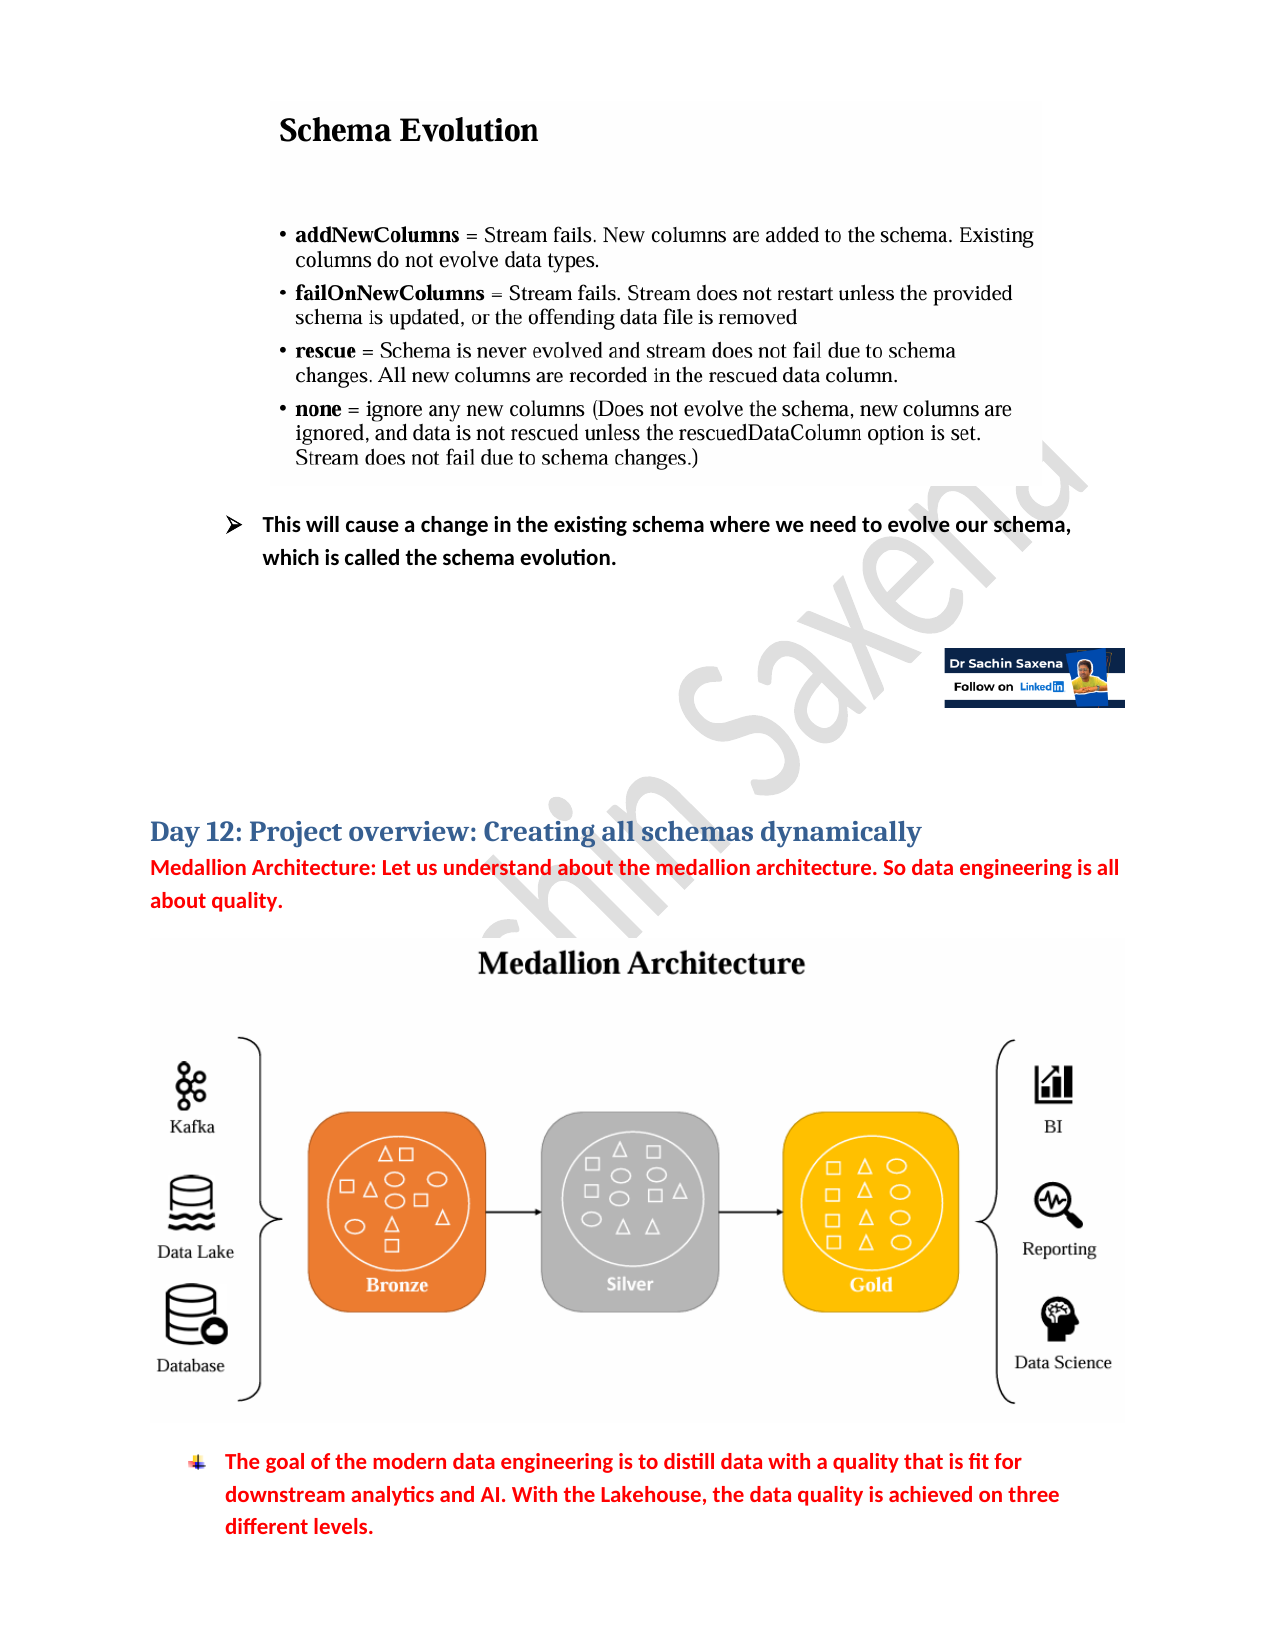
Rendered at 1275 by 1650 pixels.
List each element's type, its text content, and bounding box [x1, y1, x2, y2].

text Medallion Architecture: Let us understand about the medallion architecture. So data engineering is all about quality. [150, 853, 1125, 914]
list The goal of the modern data engineering is to distill data with a quality that is fit for downstream analytics and AI. With the Lakehouse, the data quality is achieved on three different levels. [187, 1447, 1125, 1540]
picture [188, 1453, 206, 1470]
picture [270, 101, 1043, 486]
picture [944, 648, 1125, 708]
picture [150, 938, 1125, 1423]
subtitle Day 12: Project overview: Creating all schemas dynamically [150, 815, 1125, 848]
list This will cause a change in the existing schema where we need to evolve our schema, which is called the schema evolution. [225, 511, 1125, 571]
